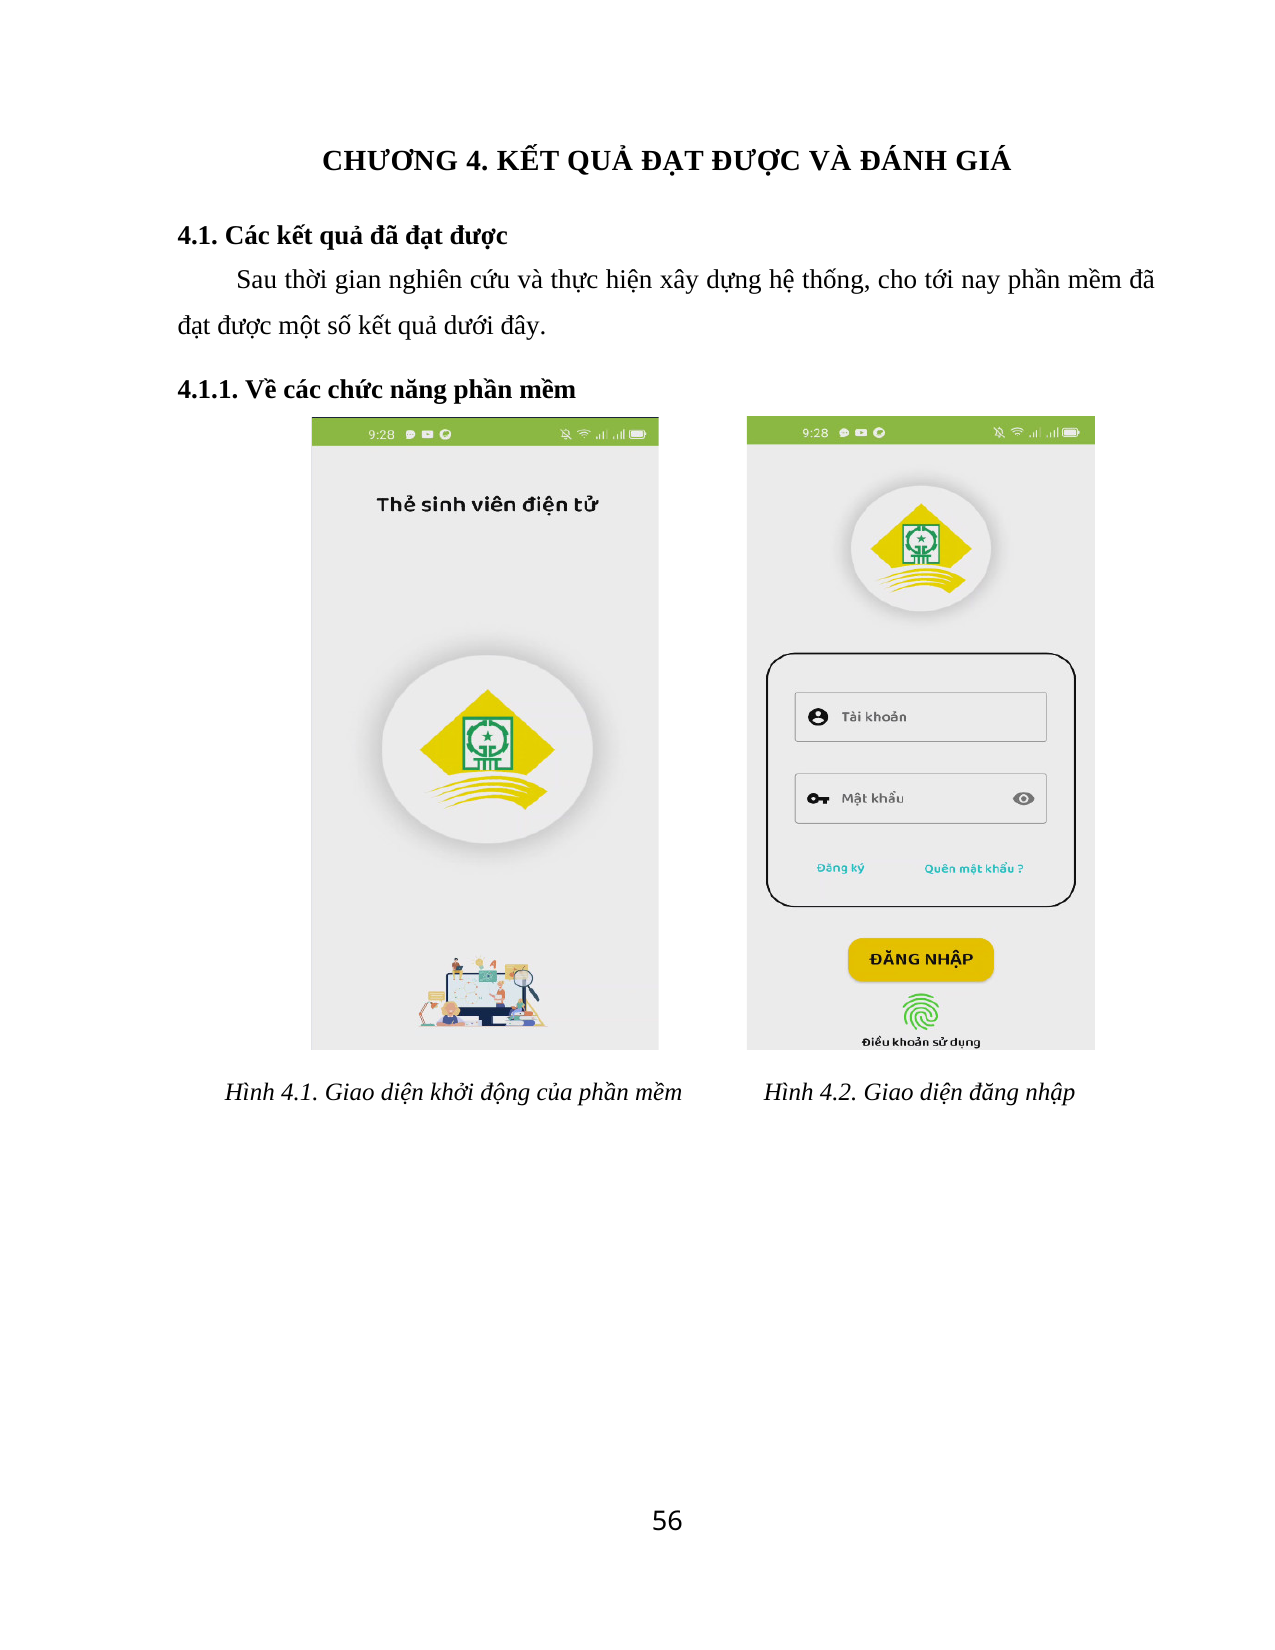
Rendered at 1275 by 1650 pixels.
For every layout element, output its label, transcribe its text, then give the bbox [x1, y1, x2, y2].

text Hình 4.1. Giao diện khởi động của phần mềm Hình 4.2. Giao diện đăng nhập [177, 1077, 1157, 1106]
text CHƯƠNG 4. KẾT QUẢ ĐẠT ĐƯỢC VÀ ĐÁNH GIÁ [177, 143, 1157, 177]
picture [746, 416, 1095, 1050]
picture [311, 417, 659, 1050]
text Sau thời gian nghiên cứu và thực hiện xây dựng hệ thống, cho tới nay phần mềm đã đạt được một số kết quả dưới đây. [177, 263, 1157, 341]
subtitle 4.1. Các kết quả đã đạt được [177, 219, 1157, 250]
subtitle 4.1.1. Về các chức năng phần mềm [177, 373, 1157, 404]
